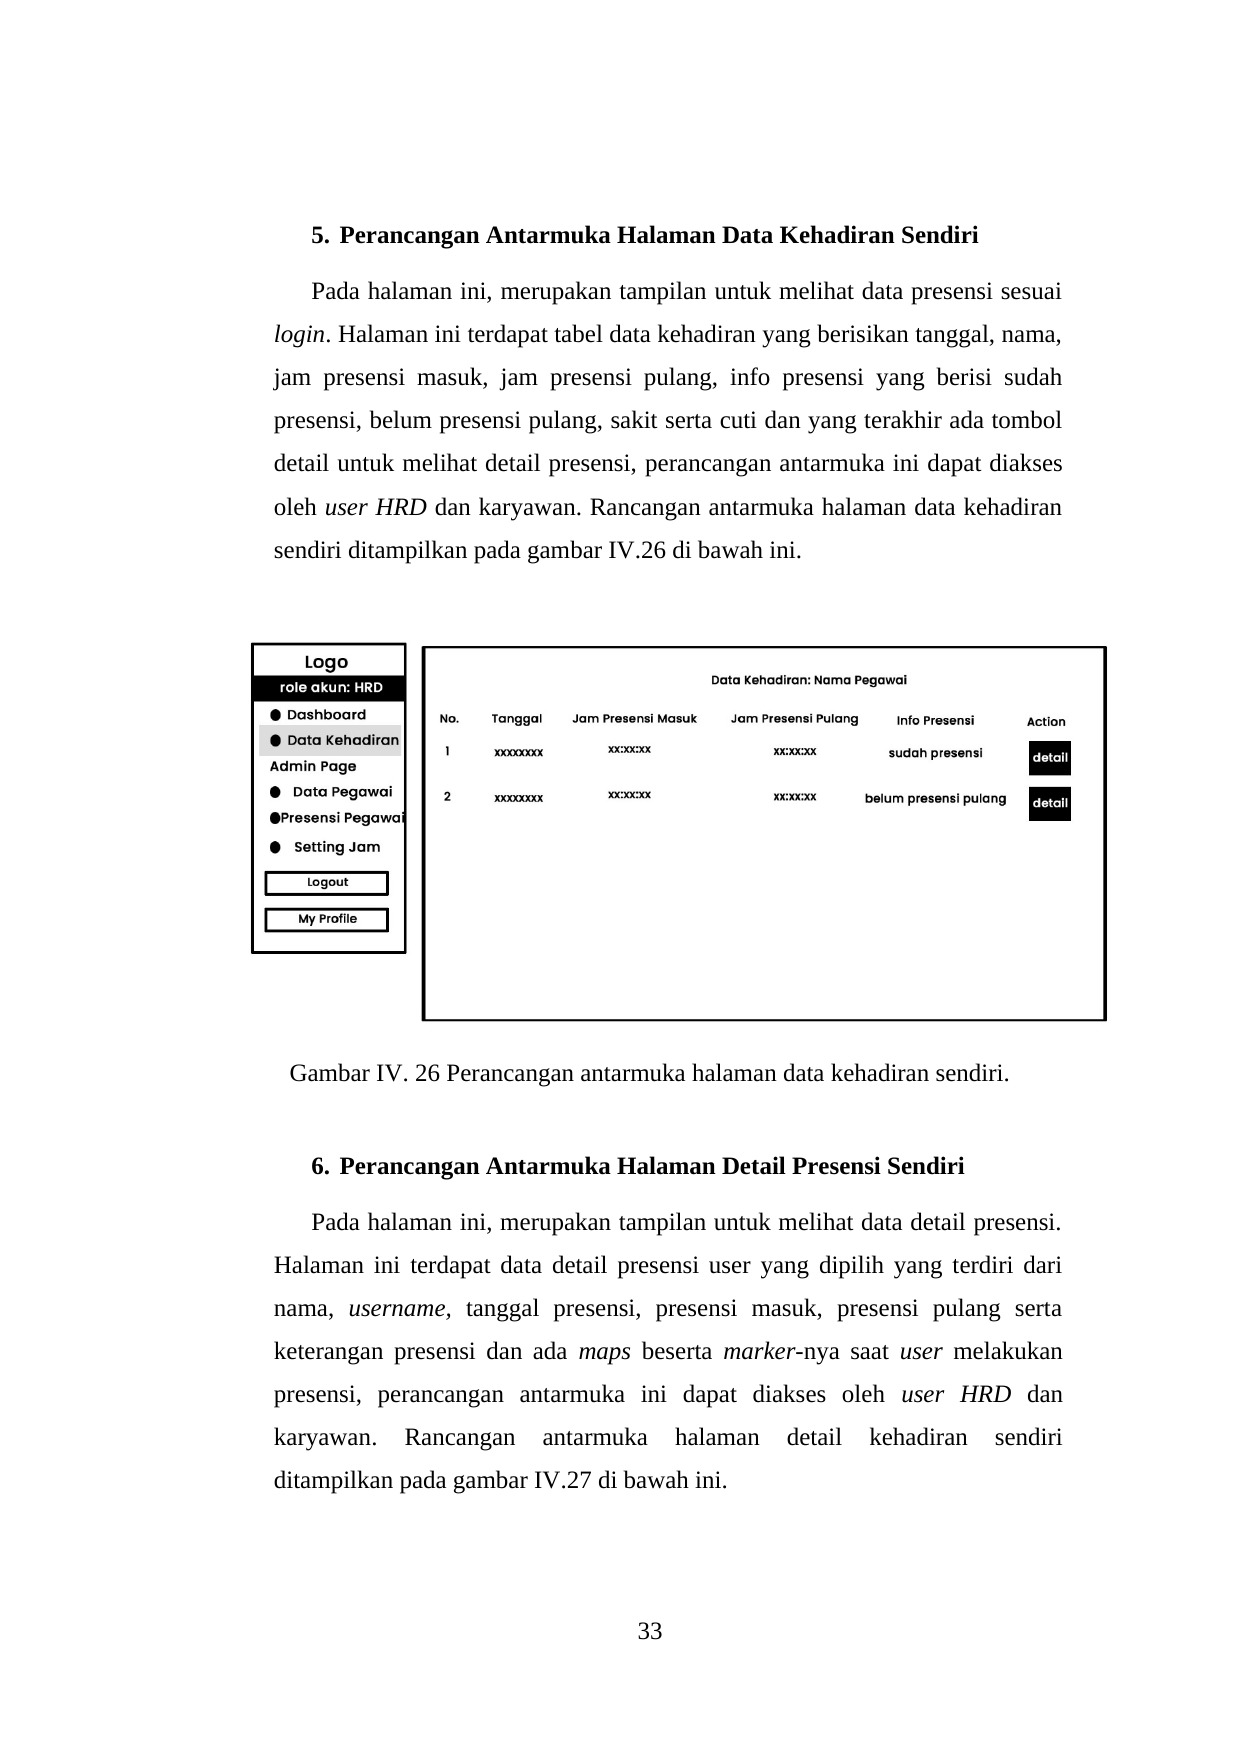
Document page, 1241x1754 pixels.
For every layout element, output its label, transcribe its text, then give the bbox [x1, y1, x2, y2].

list Perancangan Antarmuka Halaman Data Kehadiran Sendiri [311, 220, 1061, 249]
text Pada halaman ini, merupakan tampilan untuk melihat data presensi sesuai login. Halaman ini terdapat tabel data kehadiran yang berisikan tanggal, nama, jam presensi masuk, jam presensi pulang, info presensi yang berisi sudah presensi, belum presensi pulang, sakit serta cuti dan yang terakhir ada tombol detail untuk melihat detail presensi, perancangan antarmuka ini dapat diakses oleh user HRD dan karyawan. Rancangan antarmuka halaman data kehadiran sendiri ditampilkan pada gambar IV.26 di bawah ini. [274, 276, 1063, 563]
text Pada halaman ini, merupakan tampilan untuk melihat data detail presensi. Halaman ini terdapat data detail presensi user yang dipilih yang terdiri dari nama, username, tanggal presensi, presensi masuk, presensi pulang serta keterangan presensi dan ada maps beserta marker-nya saat user melakukan presensi, perancangan antarmuka ini dapat diakses oleh user HRD dan karyawan. Rancangan antarmuka halaman detail kehadiran sendiri ditampilkan pada gambar IV.27 di bawah ini. [274, 1207, 1063, 1494]
list Perancangan Antarmuka Halaman Detail Presensi Sendiri [311, 1151, 1061, 1180]
text Gambar IV. 26 Perancangan antarmuka halaman data kehadiran sendiri. [236, 1058, 1063, 1087]
picture [236, 633, 1123, 1042]
